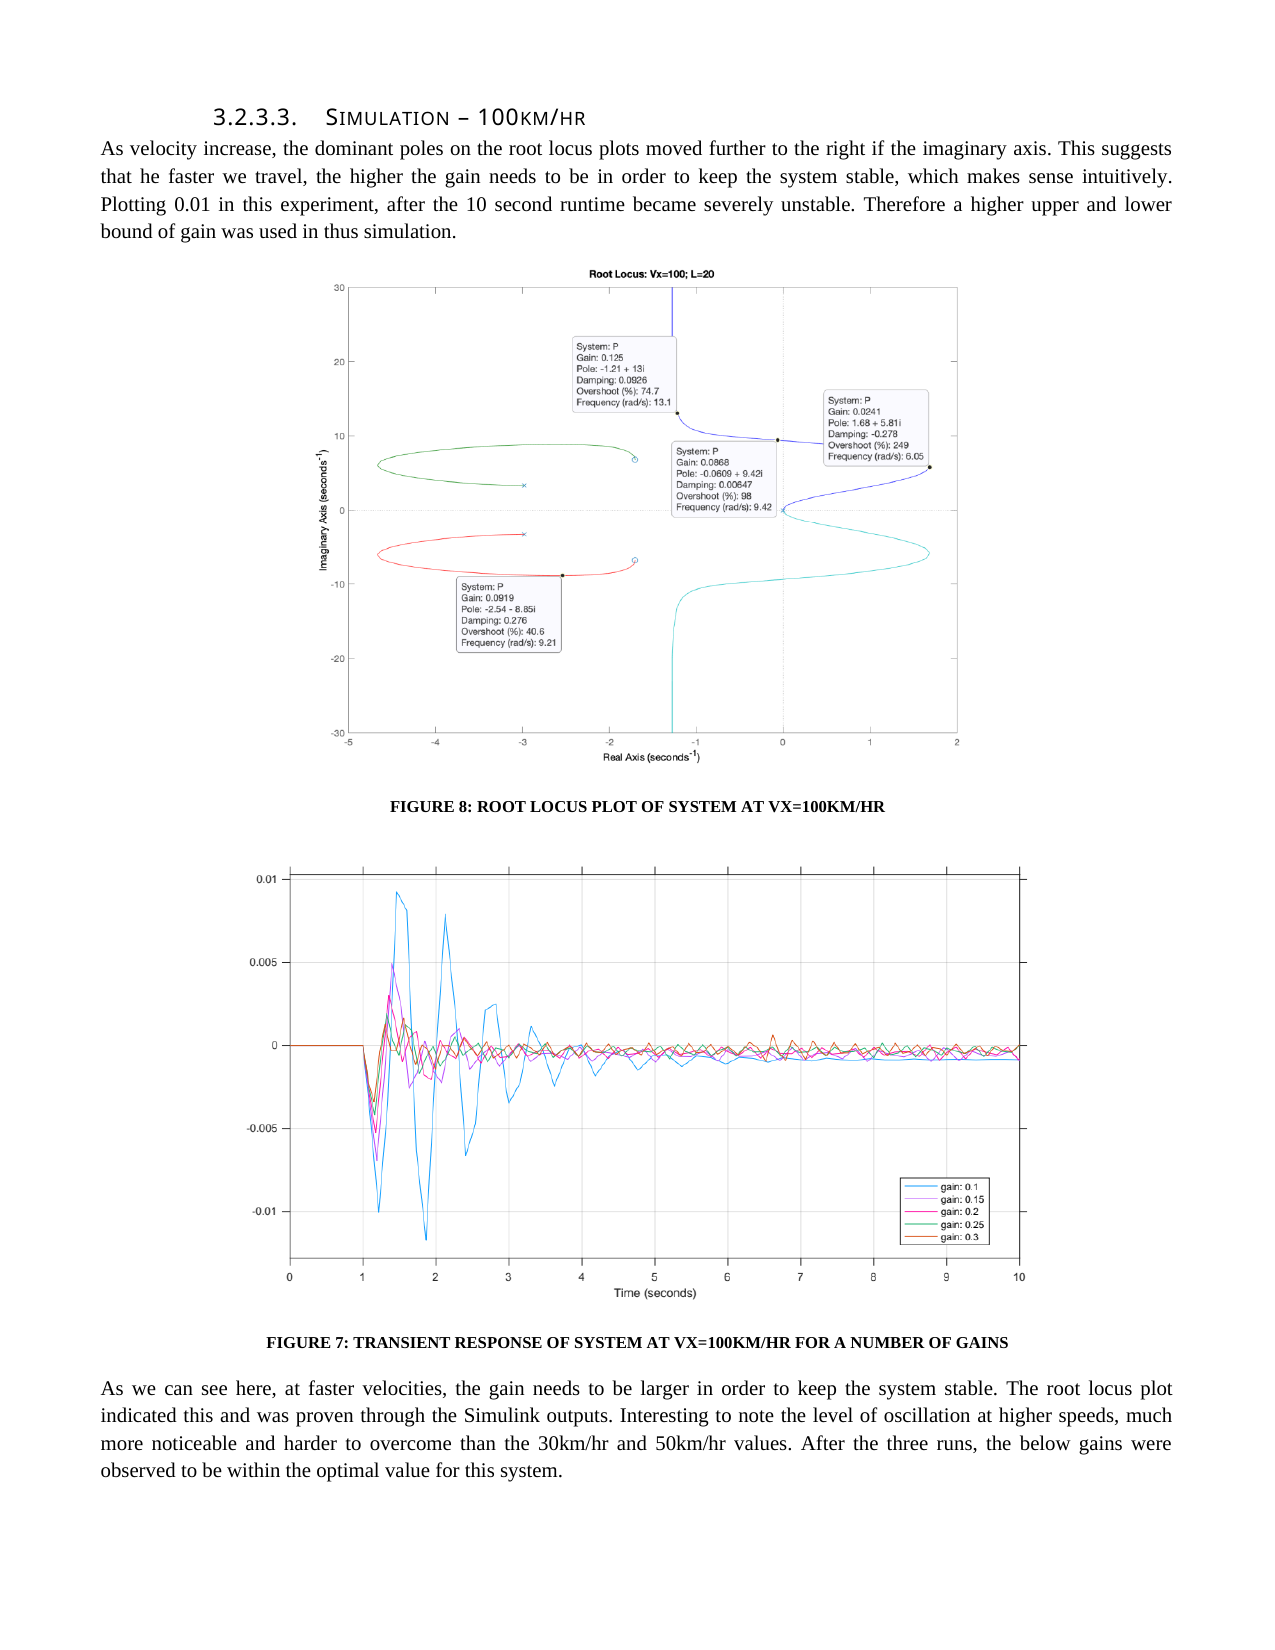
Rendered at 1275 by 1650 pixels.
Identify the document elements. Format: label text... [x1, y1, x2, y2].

subtitle Simulation – 100km/hr [213, 100, 1174, 132]
text Figure 8: Root Locus Plot of System at Vx=100km/HR [100, 797, 1174, 816]
text Figure 7: Transient Response of System at Vx=100km/HR for a Number of gains [100, 1333, 1174, 1352]
text As we can see here, at faster velocities, the gain needs to be larger in order to keep the system stable. The root locus plot indicated this and was proven through the Simulink outputs. Interesting to note the level of oscillation at higher speeds, much more noticeable and harder to overcome than the 30km/hr and 50km/hr values. After the three runs, the below gains were observed to be within the optimal value for this system. [100, 1376, 1174, 1482]
text As velocity increase, the dominant poles on the root locus plots moved further to the right if the imaginary axis. This suggests that he faster we travel, the higher the gain needs to be in order to keep the system stable, which makes sense intuitively. Plotting 0.01 in this experiment, after the 10 second runtime became severely unstable. Therefore a higher upper and lower bound of gain was used in thus simulation. [100, 136, 1174, 243]
